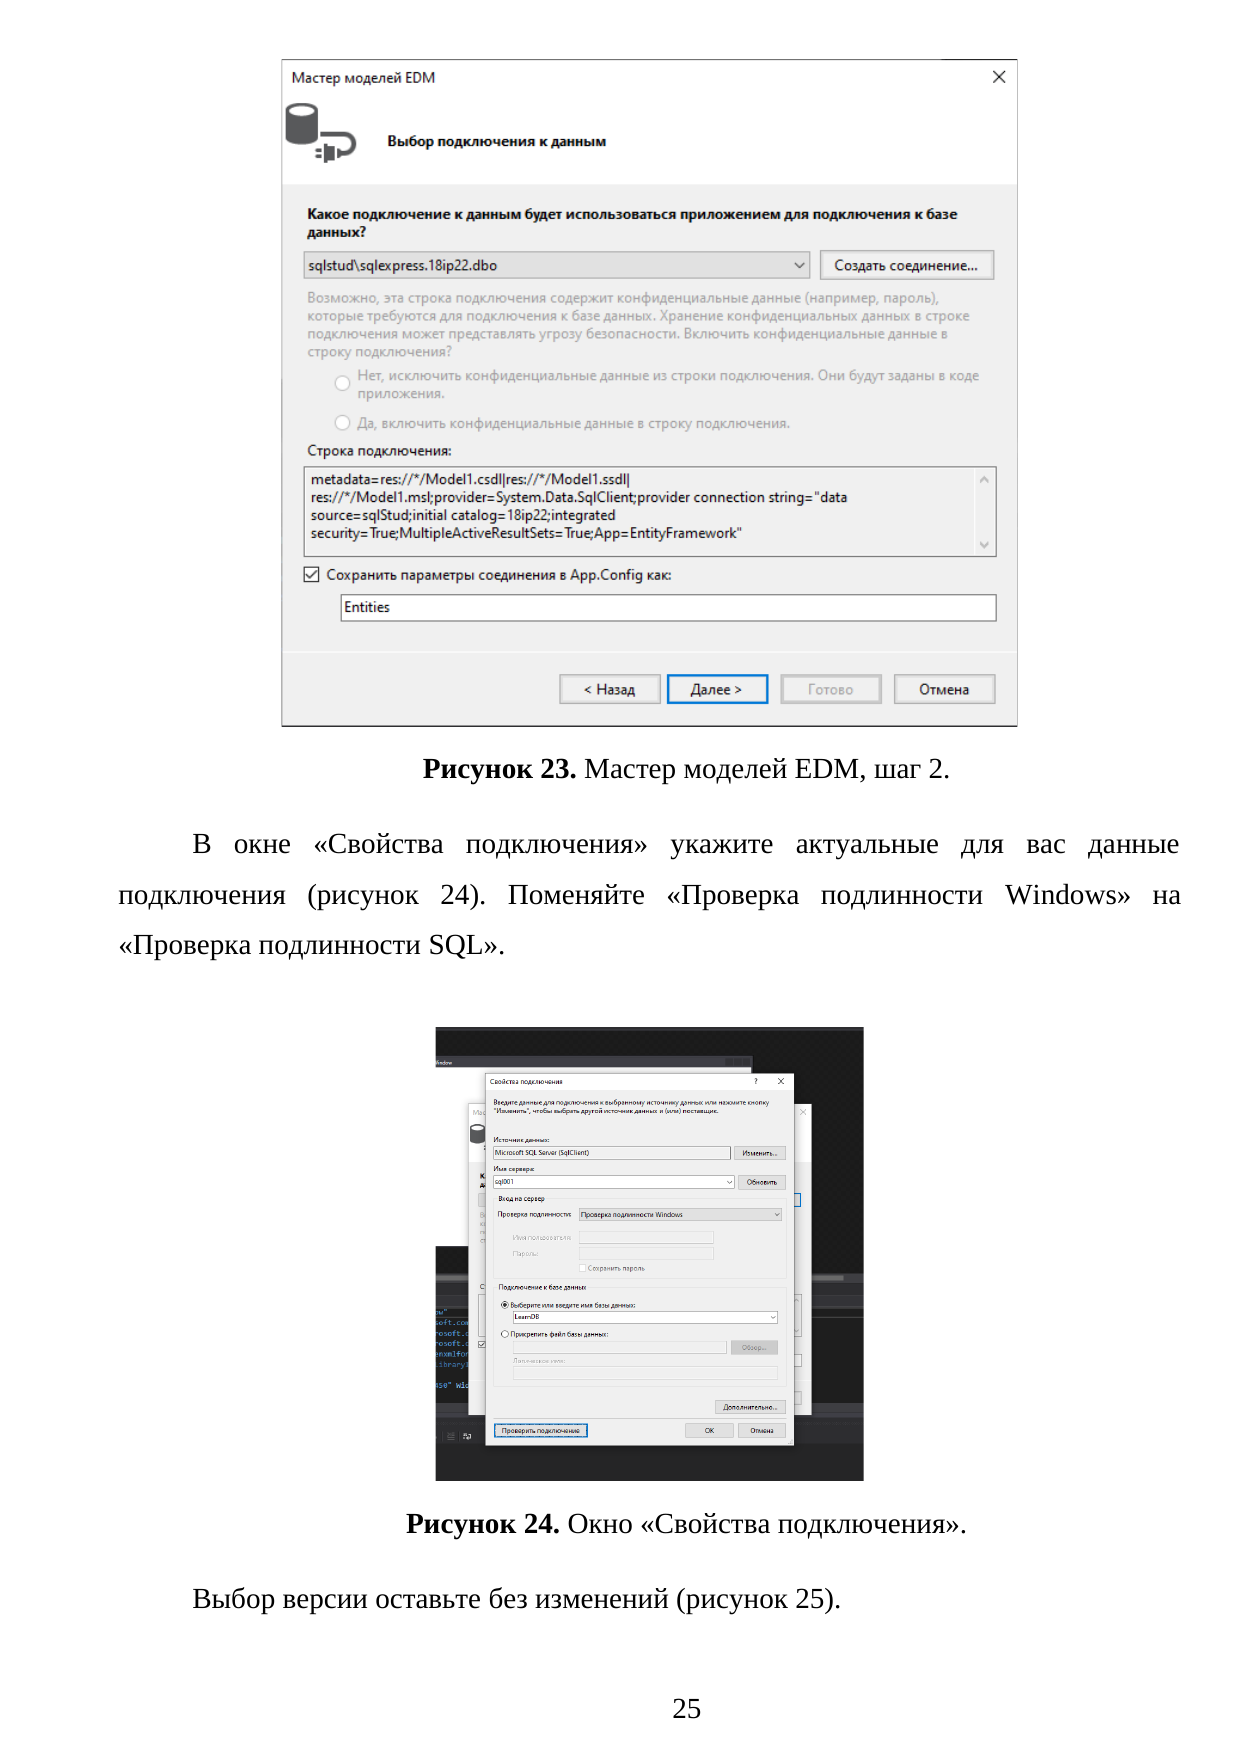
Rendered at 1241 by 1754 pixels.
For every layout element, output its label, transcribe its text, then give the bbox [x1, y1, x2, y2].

text Рисунок 24. Окно «Свойства подключения». [118, 1506, 1181, 1539]
text Рисунок 23. Мастер моделей EDM, шаг 2. [118, 751, 1181, 785]
text В окне «Свойства подключения» укажите актуальные для вас данные подключения (рисунок 24). Поменяйте «Проверка подлинности Windows» на «Проверка подлинности SQL». [118, 827, 1181, 961]
picture [281, 59, 1018, 727]
text Выбор версии оставьте без изменений (рисунок 25). [118, 1581, 1181, 1615]
picture [435, 1027, 864, 1481]
